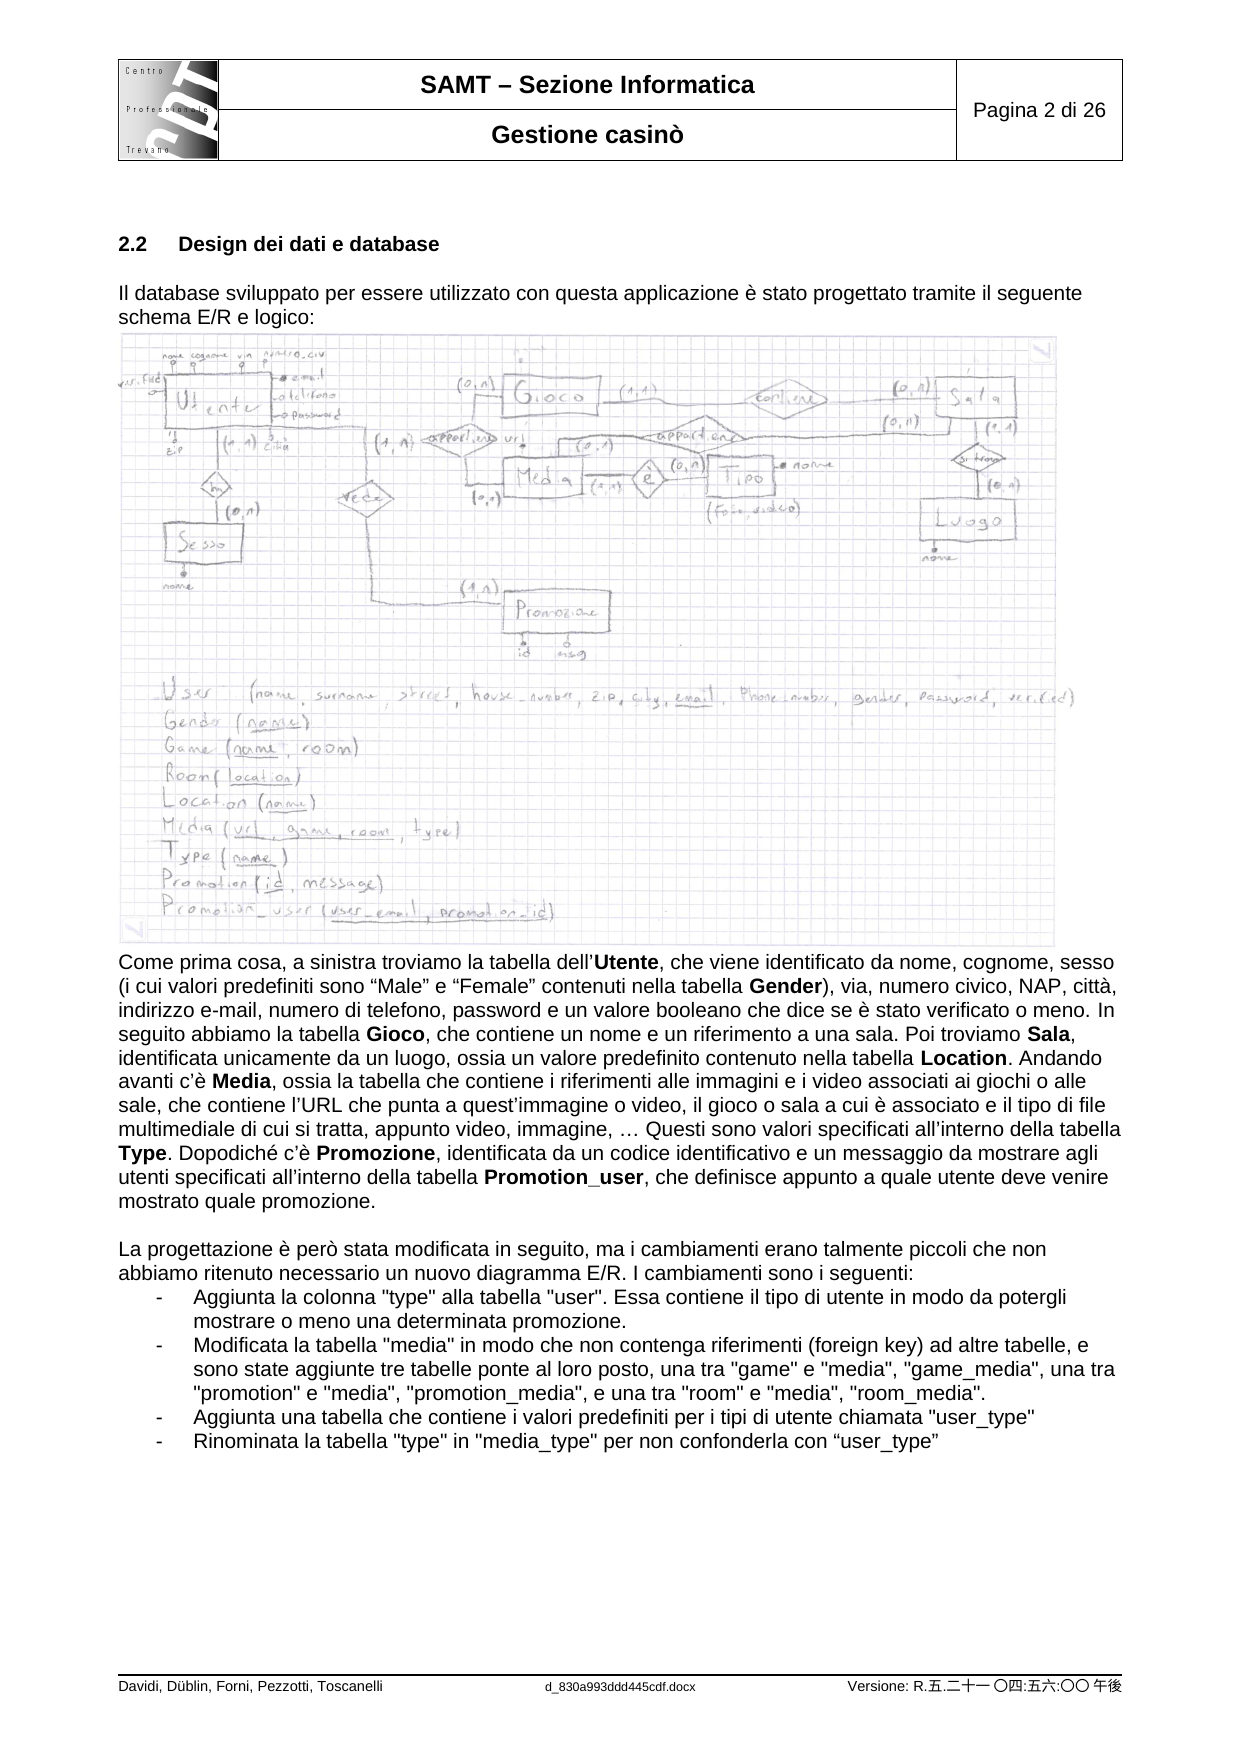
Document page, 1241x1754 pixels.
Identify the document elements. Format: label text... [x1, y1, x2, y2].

text Come prima cosa, a sinistra troviamo la tabella dell’Utente, che viene identificato da nome, cognome, sesso (i cui valori predefiniti sono “Male” e “Female” contenuti nella tabella Gender), via, numero civico, NAP, città, indirizzo e-mail, numero di telefono, password e un valore booleano che dice se è stato verificato o meno. In seguito abbiamo la tabella Gioco, che contiene un nome e un riferimento a una sala. Poi troviamo Sala, identificata unicamente da un luogo, ossia un valore predefinito contenuto nella tabella Location. Andando avanti c’è Media, ossia la tabella che contiene i riferimenti alle immagini e i video associati ai giochi o alle sale, che contiene l’URL che punta a quest’immagine o video, il gioco o sala a cui è associato e il tipo di file multimediale di cui si tratta, appunto video, immagine, … Questi sono valori specificati all’interno della tabella Type. Dopodiché c’è Promozione, identificata da un codice identificativo e un messaggio da mostrare agli utenti specificati all’interno della tabella Promotion_user, che definisce appunto a quale utente deve venire mostrato quale promozione. [118, 949, 1122, 1213]
list Modificata la tabella "media" in modo che non contenga riferimenti (foreign key) ad altre tabelle, e sono state aggiunte tre tabelle ponte al loro posto, una tra "game" e "media", "game_media", una tra "promotion" e "media", "promotion_media", e una tra "room" e "media", "room_media". [156, 1333, 1122, 1405]
list Rinominata la tabella "type" in "media_type" per non confonderla con “user_type” [156, 1429, 1122, 1453]
subtitle Design dei dati e database [118, 232, 1122, 256]
picture [118, 60, 218, 159]
list Aggiunta una tabella che contiene i valori predefiniti per i tipi di utente chiamata "user_type" [156, 1405, 1122, 1429]
text La progettazione è però stata modificata in seguito, ma i cambiamenti erano talmente piccoli che non abbiamo ritenuto necessario un nuovo diagramma E/R. I cambiamenti sono i seguenti: [118, 1213, 1122, 1285]
list Aggiunta la colonna "type" alla tabella "user". Essa contiene il tipo di utente in modo da potergli mostrare o meno una determinata promozione. [156, 1285, 1122, 1333]
picture [117, 332, 1075, 950]
text Il database sviluppato per essere utilizzato con questa applicazione è stato progettato tramite il seguente schema E/R e logico: [118, 281, 1122, 329]
